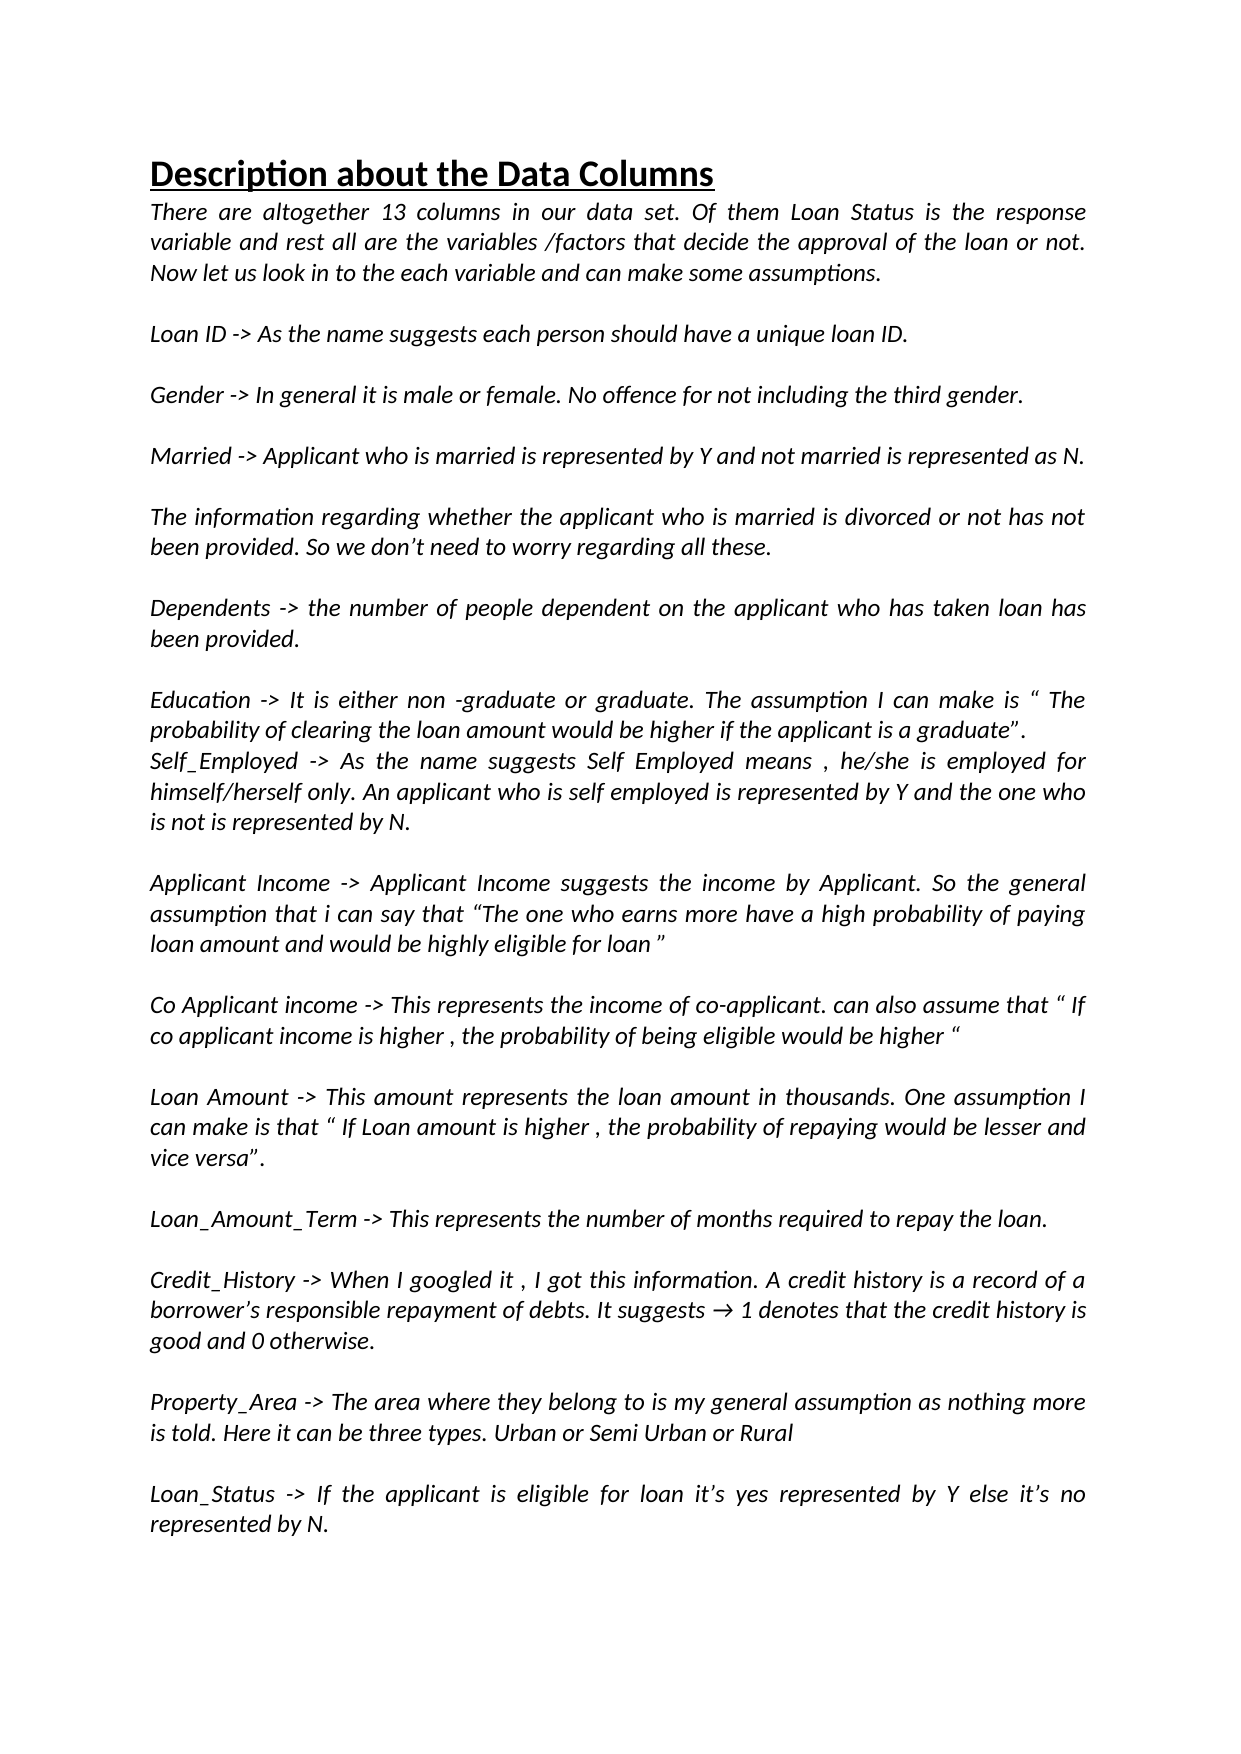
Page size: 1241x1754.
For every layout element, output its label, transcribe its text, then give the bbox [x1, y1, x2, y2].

text Education -> It is either non -graduate or graduate. The assumption I can make is “ The probability of clearing the loan amount would be higher if the applicant is a graduate”. [150, 684, 1090, 745]
text Married -> Applicant who is married is represented by Y and not married is represented as N. [150, 440, 1090, 471]
text Loan_Status -> If the applicant is eligible for loan it’s yes represented by Y else it’s no represented by N. [150, 1478, 1090, 1539]
text Loan_Amount_Term -> This represents the number of months required to repay the loan. [150, 1203, 1090, 1233]
text There are altogether 13 columns in our data set. Of them Loan Status is the response variable and rest all are the variables /factors that decide the approval of the loan or not. Now let us look in to the each variable and can make some assumptions. [150, 196, 1090, 287]
text Applicant Income -> Applicant Income suggests the income by Applicant. So the general assumption that i can say that “The one who earns more have a high probability of paying loan amount and would be highly eligible for loan ” [150, 867, 1090, 959]
text Credit_History -> When I googled it , I got this information. A credit history is a record of a borrower’s responsible repayment of debts. It suggests → 1 denotes that the credit history is good and 0 otherwise. [150, 1264, 1090, 1356]
text Loan ID -> As the name suggests each person should have a unique loan ID. [150, 318, 1090, 348]
text The information regarding whether the applicant who is married is divorced or not has not been provided. So we don’t need to worry regarding all these. [150, 501, 1090, 562]
text Property_Area -> The area where they belong to is my general assumption as nothing more is told. Here it can be three types. Urban or Semi Urban or Rural [150, 1386, 1090, 1447]
text Co Applicant income -> This represents the income of co-applicant. can also assume that “ If co applicant income is higher , the probability of being eligible would be higher “ [150, 989, 1090, 1050]
text Gender -> In general it is male or female. No offence for not including the third gender. [150, 379, 1090, 409]
text Description about the Data Columns [150, 150, 1090, 196]
text Self_Employed -> As the name suggests Self Employed means , he/she is employed for himself/herself only. An applicant who is self employed is represented by Y and the one who is not is represented by N. [150, 745, 1090, 837]
text Loan Amount -> This amount represents the loan amount in thousands. One assumption I can make is that “ If Loan amount is higher , the probability of repaying would be lesser and vice versa”. [150, 1081, 1090, 1172]
text Dependents -> the number of people dependent on the applicant who has taken loan has been provided. [150, 593, 1090, 654]
